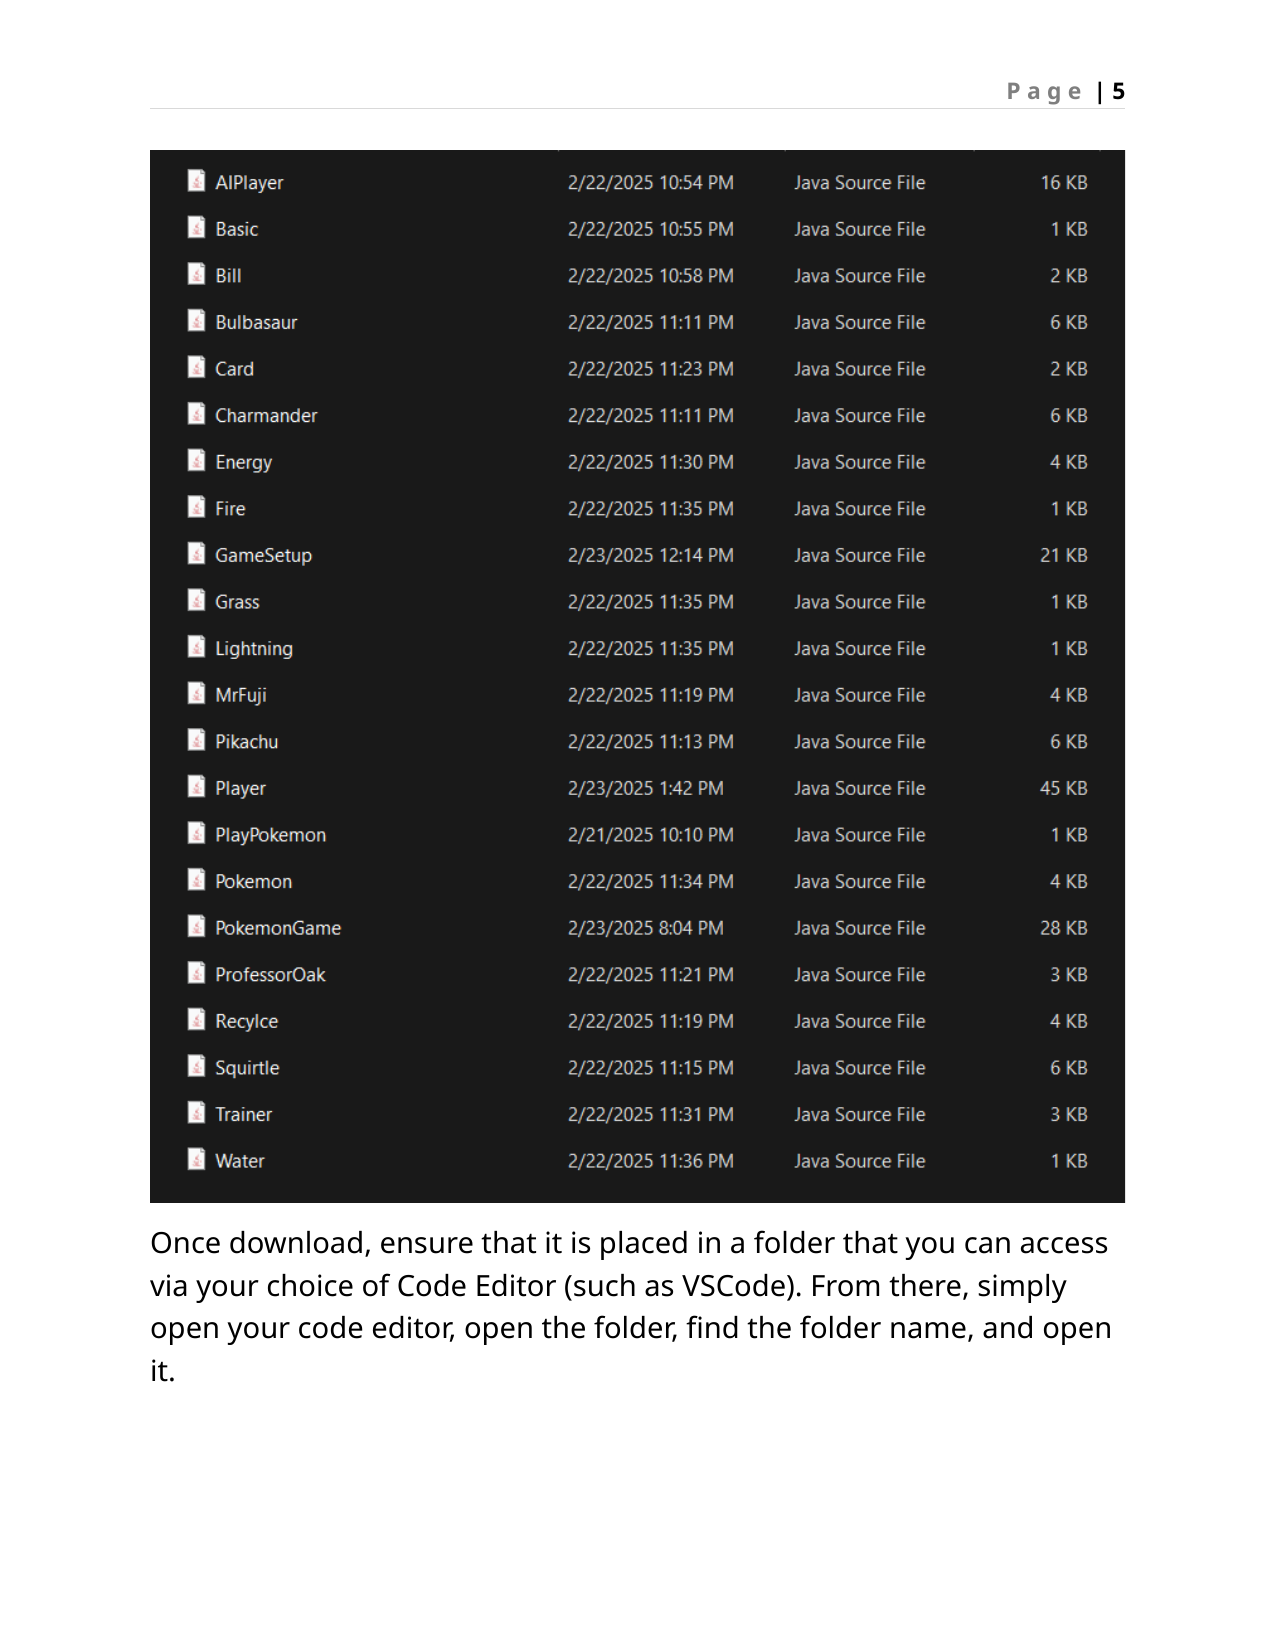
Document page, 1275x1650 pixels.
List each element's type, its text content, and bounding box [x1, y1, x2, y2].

text Once download, ensure that it is placed in a folder that you can access via your choice of Code Editor (such as VSCode). From there, simply open your code editor, open the folder, find the folder name, and open it. [150, 1222, 1125, 1390]
picture [150, 150, 1125, 1203]
